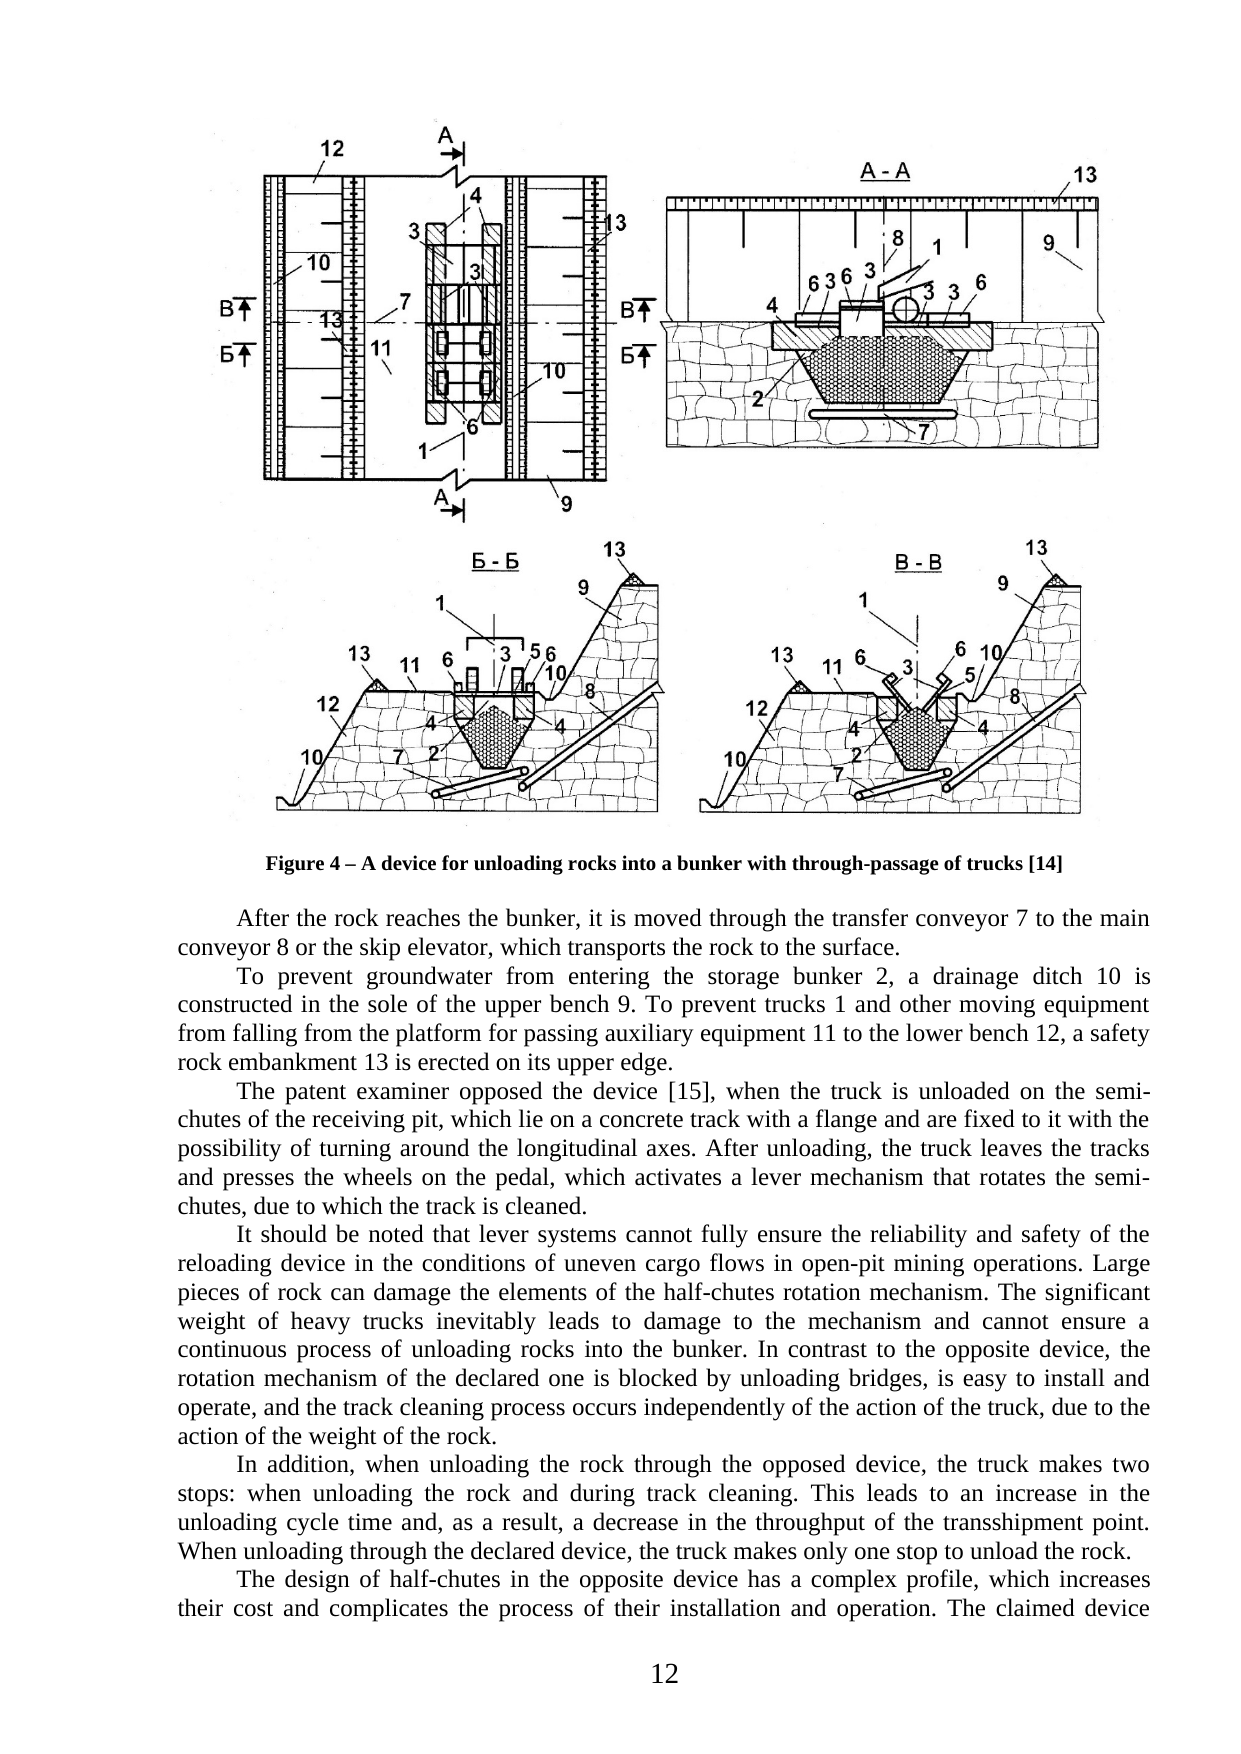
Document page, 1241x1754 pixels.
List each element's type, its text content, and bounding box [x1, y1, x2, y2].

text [177, 1564, 1152, 1622]
text In addition, when unloading the rock through the opposed device, the truck makes two stops: when unloading the rock and during track cleaning. This leads to an increase in the unloading cycle time and, as a result, a decrease in the throughput of the transshipment point. When unloading through the declared device, the truck makes only one stop to unload the rock. [177, 1449, 1152, 1564]
text Figure 4 – A device for unloading rocks into a bunker with through-passage of trucks [14] [177, 851, 1152, 874]
text The patent examiner opposed the device [15], when the truck is unloaded on the semi-chutes of the receiving pit, which lie on a concrete track with a flange and are fixed to it with the possibility of turning around the longitudinal axes. After unloading, the truck leaves the tracks and presses the wheels on the pedal, which activates a lever mechanism that rotates the semi-chutes, due to which the track is cleaned. [177, 1076, 1152, 1219]
text After the rock reaches the bunker, it is moved through the transfer conveyor 7 to the main conveyor 8 or the skip elevator, which transports the rock to the surface. [177, 903, 1152, 961]
text To prevent groundwater from entering the storage bunker 2, a drainage ditch 10 is constructed in the sole of the upper bench 9. To prevent trucks 1 and other moving equipment from falling from the platform for passing auxiliary equipment 11 to the lower bench 12, a safety rock embankment 13 is erected on its upper edge. [177, 961, 1152, 1076]
text It should be noted that lever systems cannot fully ensure the reliability and safety of the reloading device in the conditions of uneven cargo flows in open-pit mining operations. Large pieces of rock can damage the elements of the half-chutes rotation mechanism. The significant weight of heavy trucks inevitably leads to damage to the mechanism and cannot ensure a continuous process of unloading rocks into the bunker. In contrast to the opposite device, the rotation mechanism of the declared one is blocked by unloading bridges, is easy to install and operate, and the track cleaning process occurs independently of the action of the truck, due to the action of the weight of the rock. [177, 1219, 1152, 1449]
picture [208, 118, 1121, 827]
